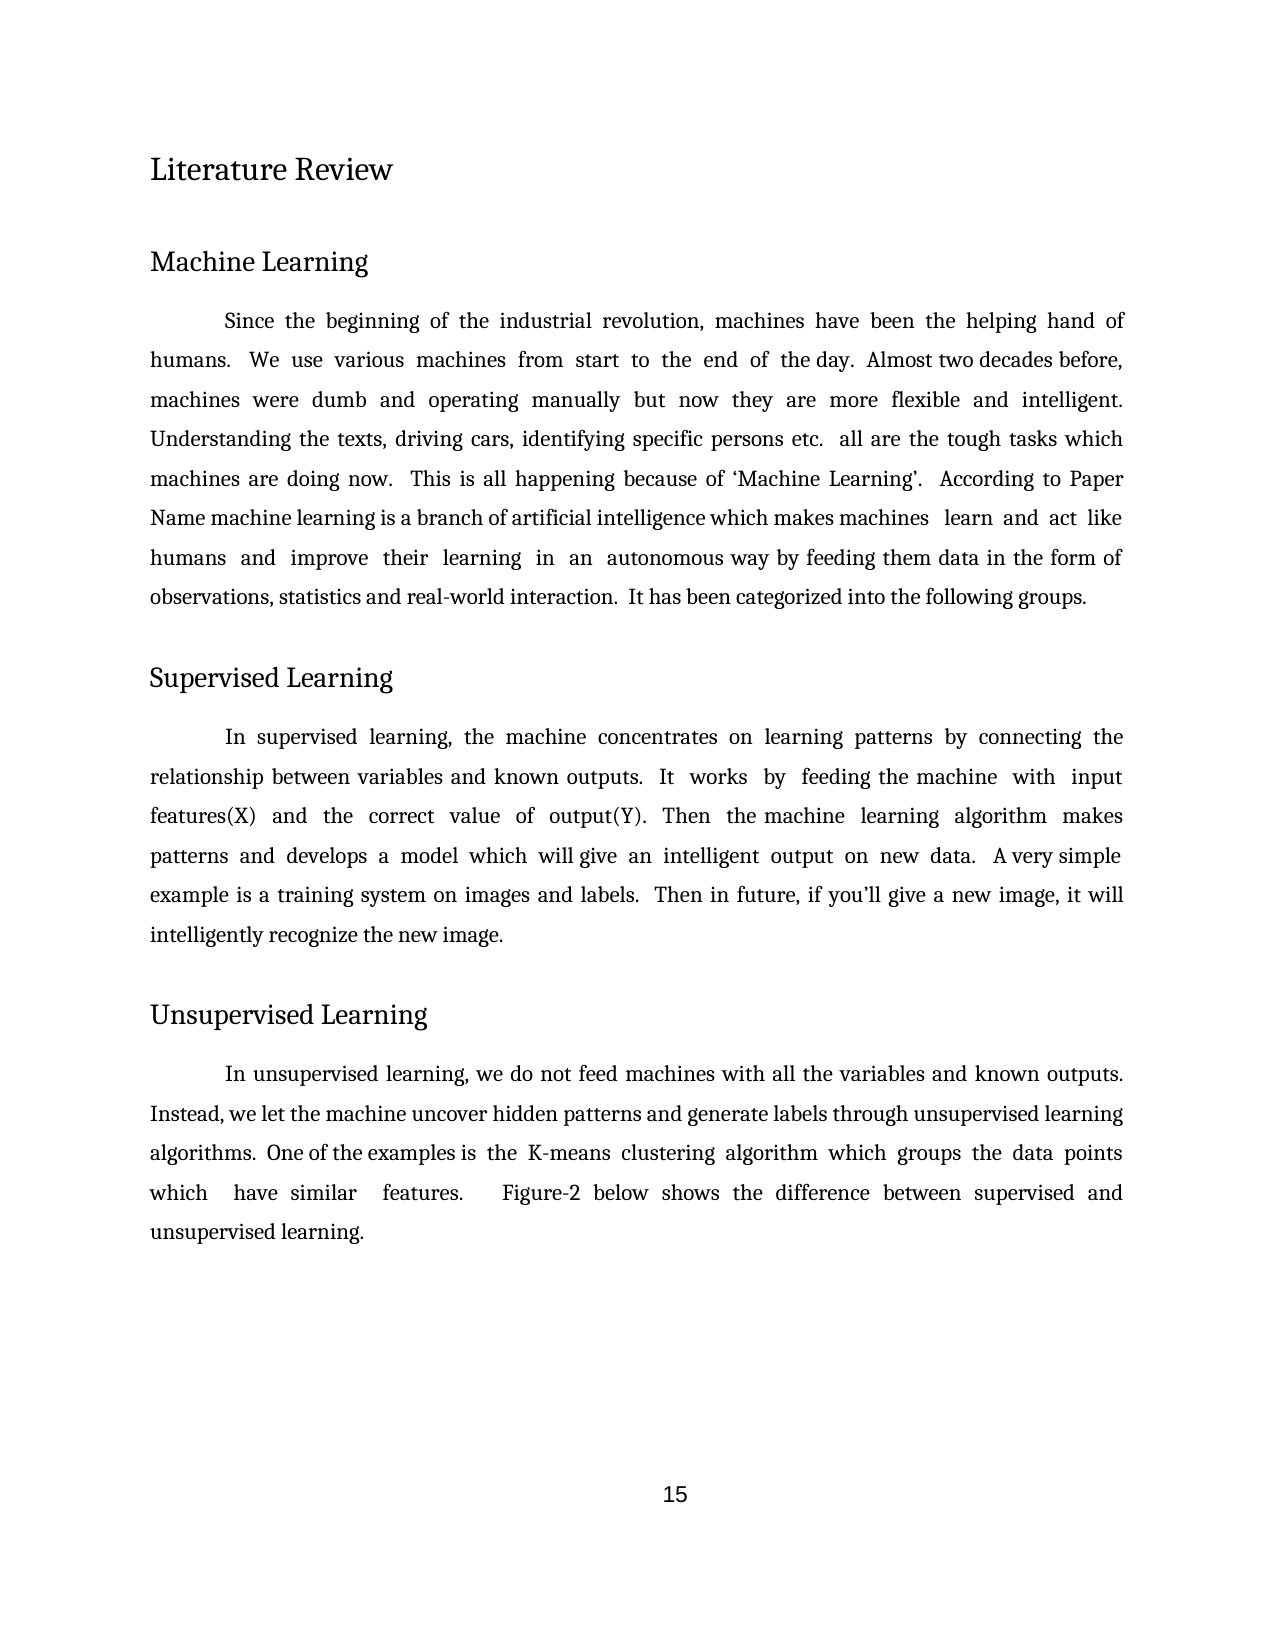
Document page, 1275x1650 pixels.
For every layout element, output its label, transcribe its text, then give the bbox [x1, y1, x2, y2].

subtitle Supervised Learning [150, 661, 1125, 695]
subtitle Machine Learning [150, 245, 1125, 278]
text In supervised learning, the machine concentrates on learning patterns by connecting the relationship between variables and known outputs. It works by feeding the machine with input features(X) and the correct value of output(Y). Then the machine learning algorithm makes patterns and develops a model which will give an intelligent output on new data. A very simple example is a training system on images and labels. Then in future, if you’ll give a new image, it will intelligently recognize the new image. [150, 724, 1125, 948]
subtitle Unsupervised Learning [150, 998, 1125, 1032]
text Since the beginning of the industrial revolution, machines have been the helping hand of humans. We use various machines from start to the end of the day. Almost two decades before, machines were dumb and operating manually but now they are more flexible and intelligent. Understanding the texts, driving cars, identifying specific persons etc. all are the tough tasks which machines are doing now. This is all happening because of ‘Machine Learning’. According to Paper Name machine learning is a branch of artificial intelligence which makes machines learn and act like humans and improve their learning in an autonomous way by feeding them data in the form of observations, statistics and real-world interaction. It has been categorized into the following groups. [150, 308, 1125, 611]
text In unsupervised learning, we do not feed machines with all the variables and known outputs. Instead, we let the machine uncover hidden patterns and generate labels through unsupervised learning algorithms. One of the examples is the K-means clustering algorithm which groups the data points which have similar features. Figure-2 below shows the difference between supervised and unsupervised learning. [150, 1061, 1125, 1245]
subtitle Literature Review [150, 150, 1125, 188]
